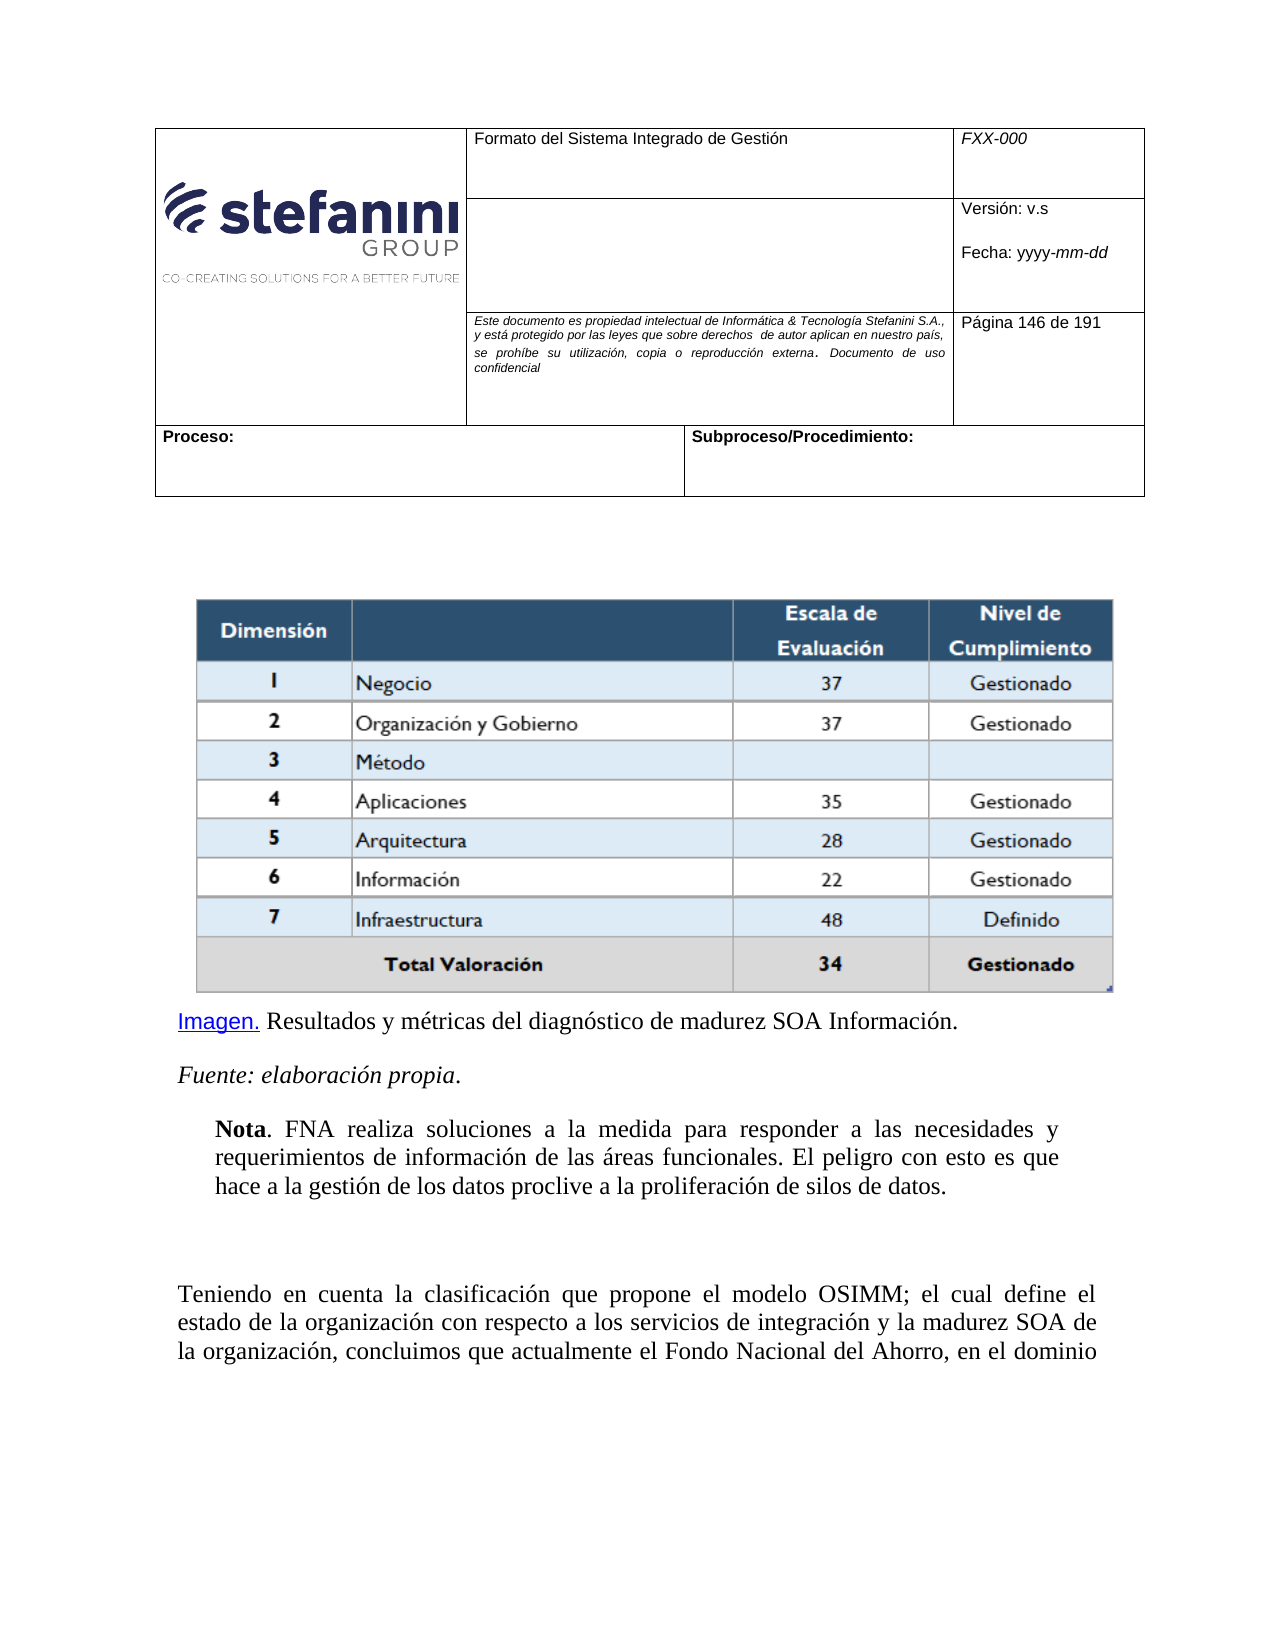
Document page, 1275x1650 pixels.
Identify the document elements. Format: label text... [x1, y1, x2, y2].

text Fuente: elaboración propia. [177, 1060, 1098, 1089]
picture [196, 599, 1115, 994]
text Imagen. Resultados y métricas del diagnóstico de madurez SOA Información. [177, 1006, 1098, 1035]
text Teniendo en cuenta la clasificación que propone el modelo OSIMM; el cual define el estado de la organización con respecto a los servicios de integración y la madurez SOA de la organización, concluimos que actualmente el Fondo Nacional del Ahorro, en el dominio de datos, realiza soluciones a la medida para responder a las necesidades y requerimientos de las áreas funcionales, lo cual ocasiona que la información se gestione de manera aislada por cada dependencia evidenciando silos de información. [177, 1279, 1098, 1365]
text Nota. FNA realiza soluciones a la medida para responder a las necesidades y requerimientos de información de las áreas funcionales. El peligro con esto es que hace a la gestión de los datos proclive a la proliferación de silos de datos. [215, 1114, 1060, 1200]
picture [162, 182, 460, 286]
